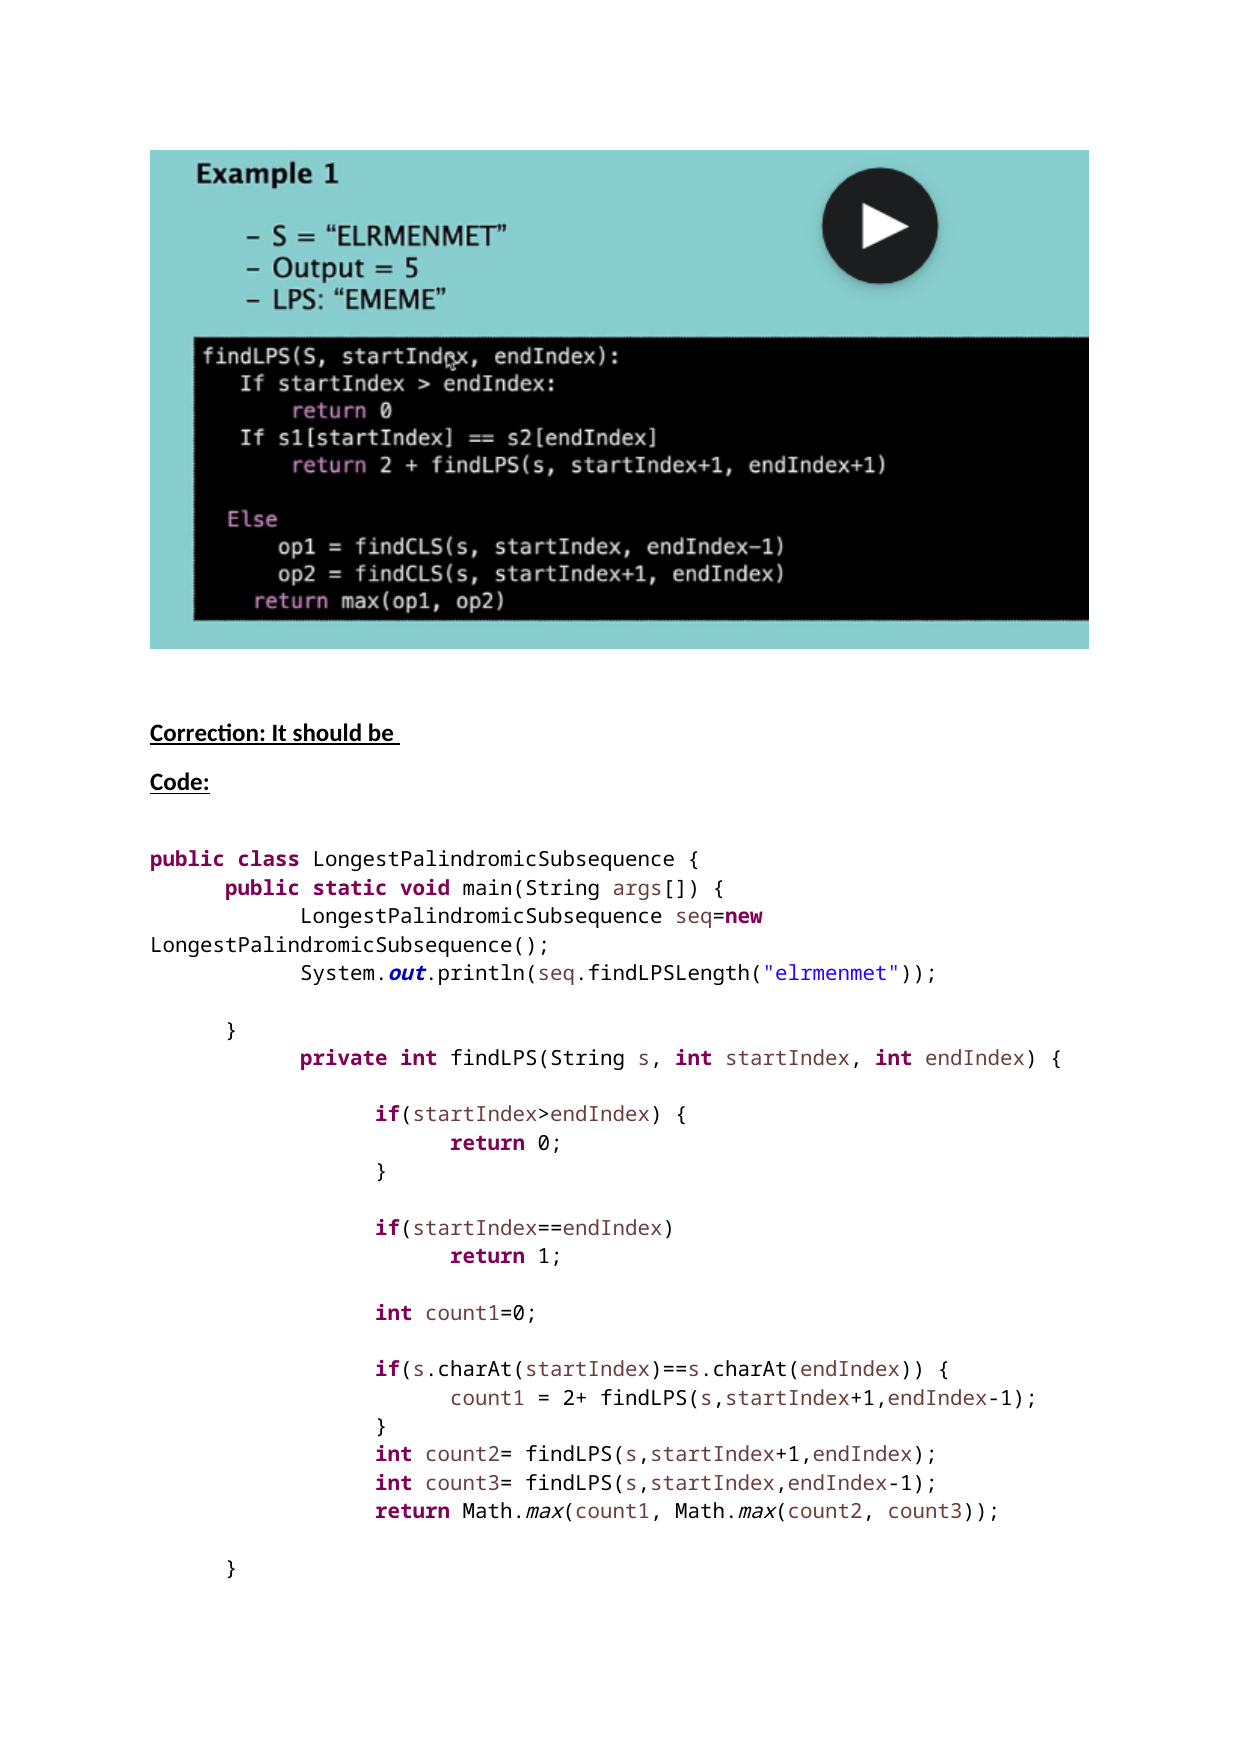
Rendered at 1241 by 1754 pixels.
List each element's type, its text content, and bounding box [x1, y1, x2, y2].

text return Math.max(count1, Math.max(count2, count3)); [150, 1496, 1090, 1525]
text public static void main(String args[]) { [150, 873, 1090, 901]
text return 1; [150, 1241, 1090, 1270]
picture [150, 150, 1089, 649]
text Correction: It should be [150, 717, 1090, 747]
text LongestPalindromicSubsequence seq=new LongestPalindromicSubsequence(); [150, 901, 1090, 958]
text } [150, 1553, 1090, 1581]
text Code: [150, 766, 1090, 797]
text public class LongestPalindromicSubsequence { [150, 844, 1090, 873]
text int count3= findLPS(s,startIndex,endIndex-1); [150, 1468, 1090, 1496]
text } [150, 1411, 1090, 1439]
text } [150, 1156, 1090, 1185]
text if(startIndex==endIndex) [150, 1213, 1090, 1241]
text return 0; [150, 1128, 1090, 1156]
text private int findLPS(String s, int startIndex, int endIndex) { [150, 1043, 1090, 1072]
text if(startIndex>endIndex) { [150, 1099, 1090, 1128]
text System.out.println(seq.findLPSLength("elrmenmet")); [150, 958, 1090, 987]
text if(s.charAt(startIndex)==s.charAt(endIndex)) { [150, 1354, 1090, 1383]
text int count2= findLPS(s,startIndex+1,endIndex); [150, 1439, 1090, 1468]
text count1 = 2+ findLPS(s,startIndex+1,endIndex-1); [150, 1383, 1090, 1411]
text int count1=0; [150, 1298, 1090, 1326]
text } [150, 1015, 1090, 1043]
